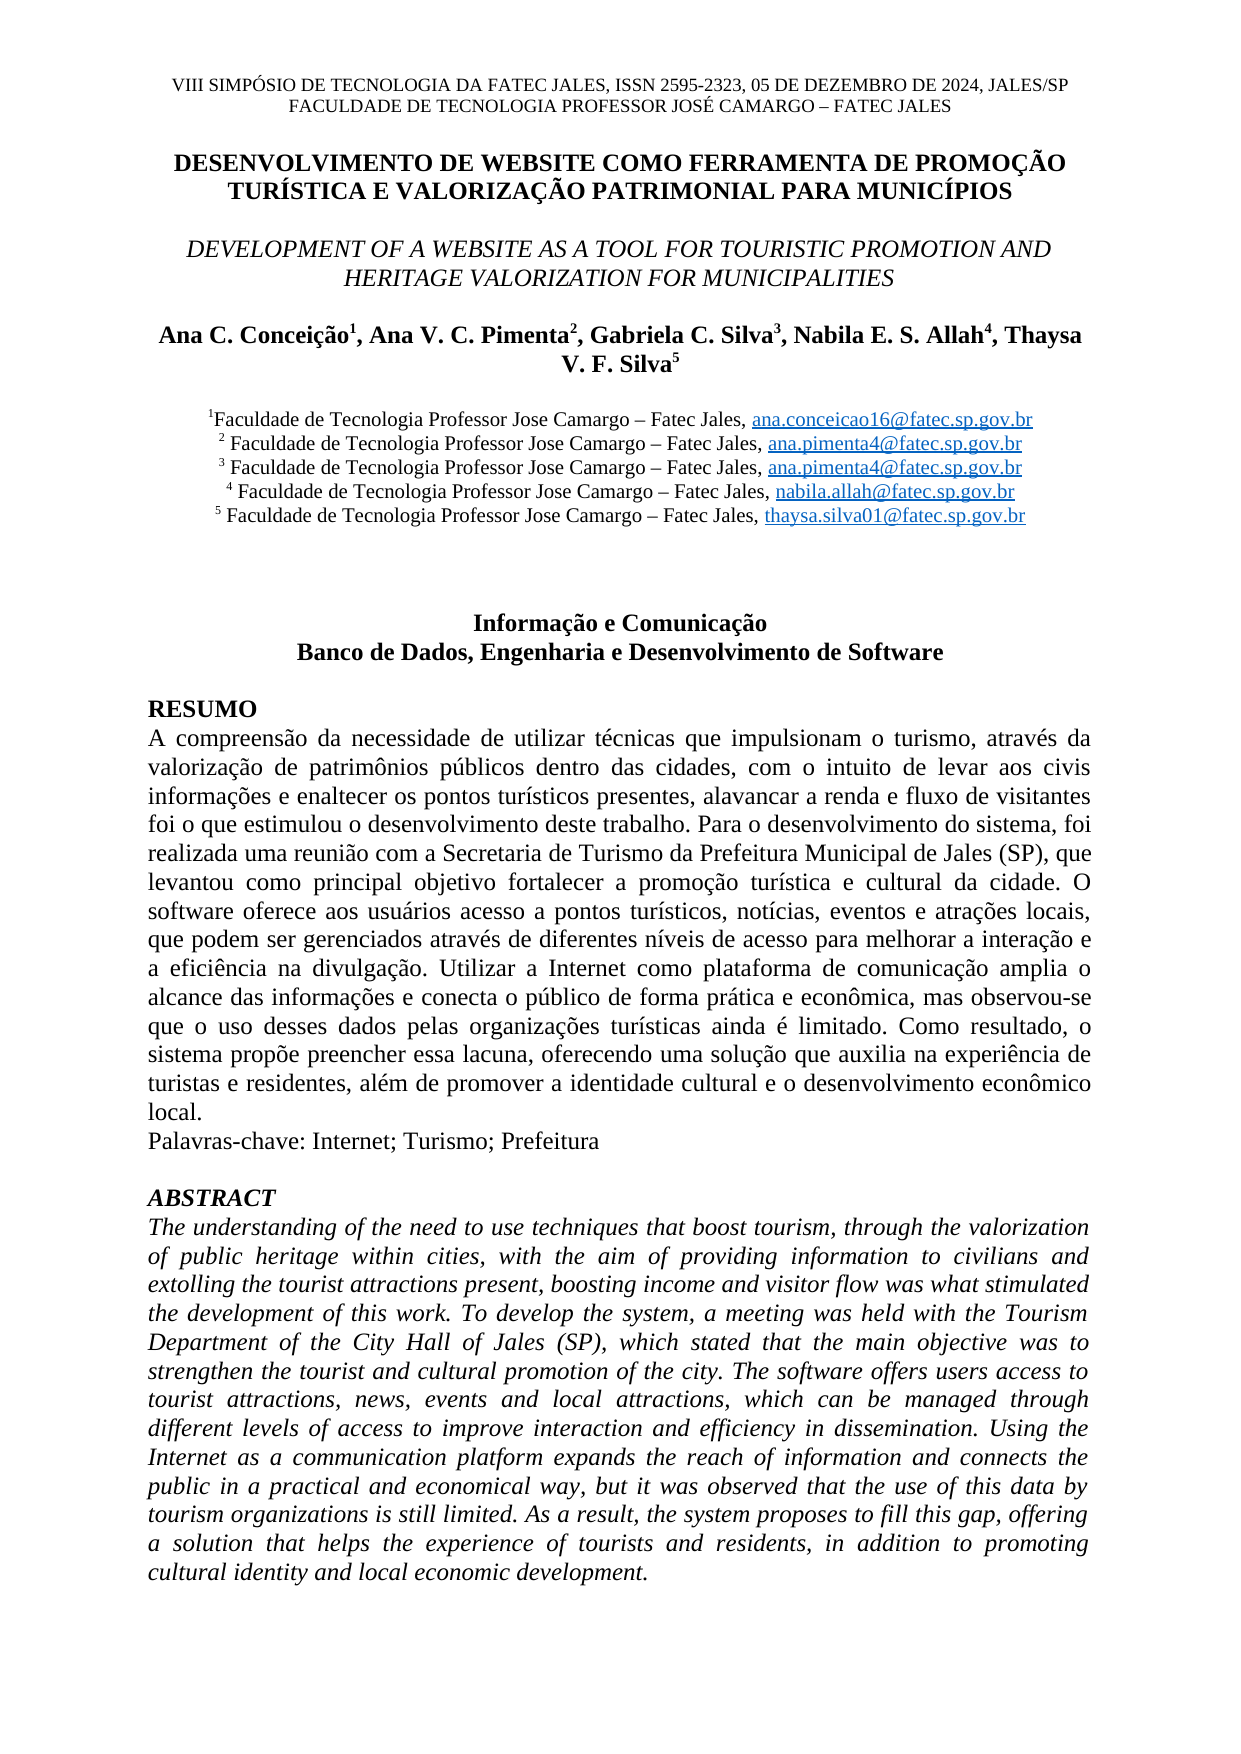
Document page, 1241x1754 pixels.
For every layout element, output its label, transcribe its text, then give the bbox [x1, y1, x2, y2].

text 1Faculdade de Tecnologia Professor Jose Camargo – Fatec Jales, ana.conceicao16@fatec.sp.gov.br [148, 406, 1092, 431]
text DESENVOLVIMENTO DE WEBSITE COMO FERRAMENTA DE PROMOÇÃO TURÍSTICA E VALORIZAÇÃO PATRIMONIAL PARA MUNICÍPIOS [148, 148, 1092, 205]
text RESUMO [148, 694, 1092, 723]
text 4 Faculdade de Tecnologia Professor Jose Camargo – Fatec Jales, nabila.allah@fatec.sp.gov.br [148, 479, 1092, 503]
text A compreensão da necessidade de utilizar técnicas que impulsionam o turismo, através da valorização de patrimônios públicos dentro das cidades, com o intuito de levar aos civis informações e enaltecer os pontos turísticos presentes, alavancar a renda e fluxo de visitantes foi o que estimulou o desenvolvimento deste trabalho. Para o desenvolvimento do sistema, foi realizada uma reunião com a Secretaria de Turismo da Prefeitura Municipal de Jales (SP), que levantou como principal objetivo fortalecer a promoção turística e cultural da cidade. O software oferece aos usuários acesso a pontos turísticos, notícias, eventos e atrações locais, que podem ser gerenciados através de diferentes níveis de acesso para melhorar a interação e a eficiência na divulgação. Utilizar a Internet como plataforma de comunicação amplia o alcance das informações e conecta o público de forma prática e econômica, mas observou-se que o uso desses dados pelas organizações turísticas ainda é limitado. Como resultado, o sistema propõe preencher essa lacuna, oferecendo uma solução que auxilia na experiência de turistas e residentes, além de promover a identidade cultural e o desenvolvimento econômico local. [148, 723, 1092, 1126]
title Informação e Comunicação [148, 608, 1092, 637]
text Palavras-chave: Internet; Turismo; Prefeitura [148, 1126, 1092, 1154]
title Banco de Dados, Engenharia e Desenvolvimento de Software [148, 637, 1092, 666]
text 3 Faculdade de Tecnologia Professor Jose Camargo – Fatec Jales, ana.pimenta4@fatec.sp.gov.br [148, 454, 1092, 479]
text The understanding of the need to use techniques that boost tourism, through the valorization of public heritage within cities, with the aim of providing information to civilians and extolling the tourist attractions present, boosting income and visitor flow was what stimulated the development of this work. To develop the system, a meeting was held with the Tourism Department of the City Hall of Jales (SP), which stated that the main objective was to strengthen the tourist and cultural promotion of the city. The software offers users access to tourist attractions, news, events and local attractions, which can be managed through different levels of access to improve interaction and efficiency in dissemination. Using the Internet as a communication platform expands the reach of information and connects the public in a practical and economical way, but it was observed that the use of this data by tourism organizations is still limited. As a result, the system proposes to fill this gap, offering a solution that helps the experience of tourists and residents, in addition to promoting cultural identity and local economic development. [148, 1212, 1092, 1586]
text ABSTRACT [148, 1183, 1092, 1212]
text 5 Faculdade de Tecnologia Professor Jose Camargo – Fatec Jales, thaysa.silva01@fatec.sp.gov.br [148, 503, 1092, 527]
text Ana C. Conceição1, Ana V. C. Pimenta2, Gabriela C. Silva3, Nabila E. S. Allah4, Thaysa V. F. Silva5 [148, 320, 1092, 378]
text DEVELOPMENT OF A WEBSITE AS A TOOL FOR TOURISTIC PROMOTION AND HERITAGE VALORIZATION FOR MUNICIPALITIES [148, 234, 1092, 291]
text 2 Faculdade de Tecnologia Professor Jose Camargo – Fatec Jales, ana.pimenta4@fatec.sp.gov.br [148, 431, 1092, 454]
